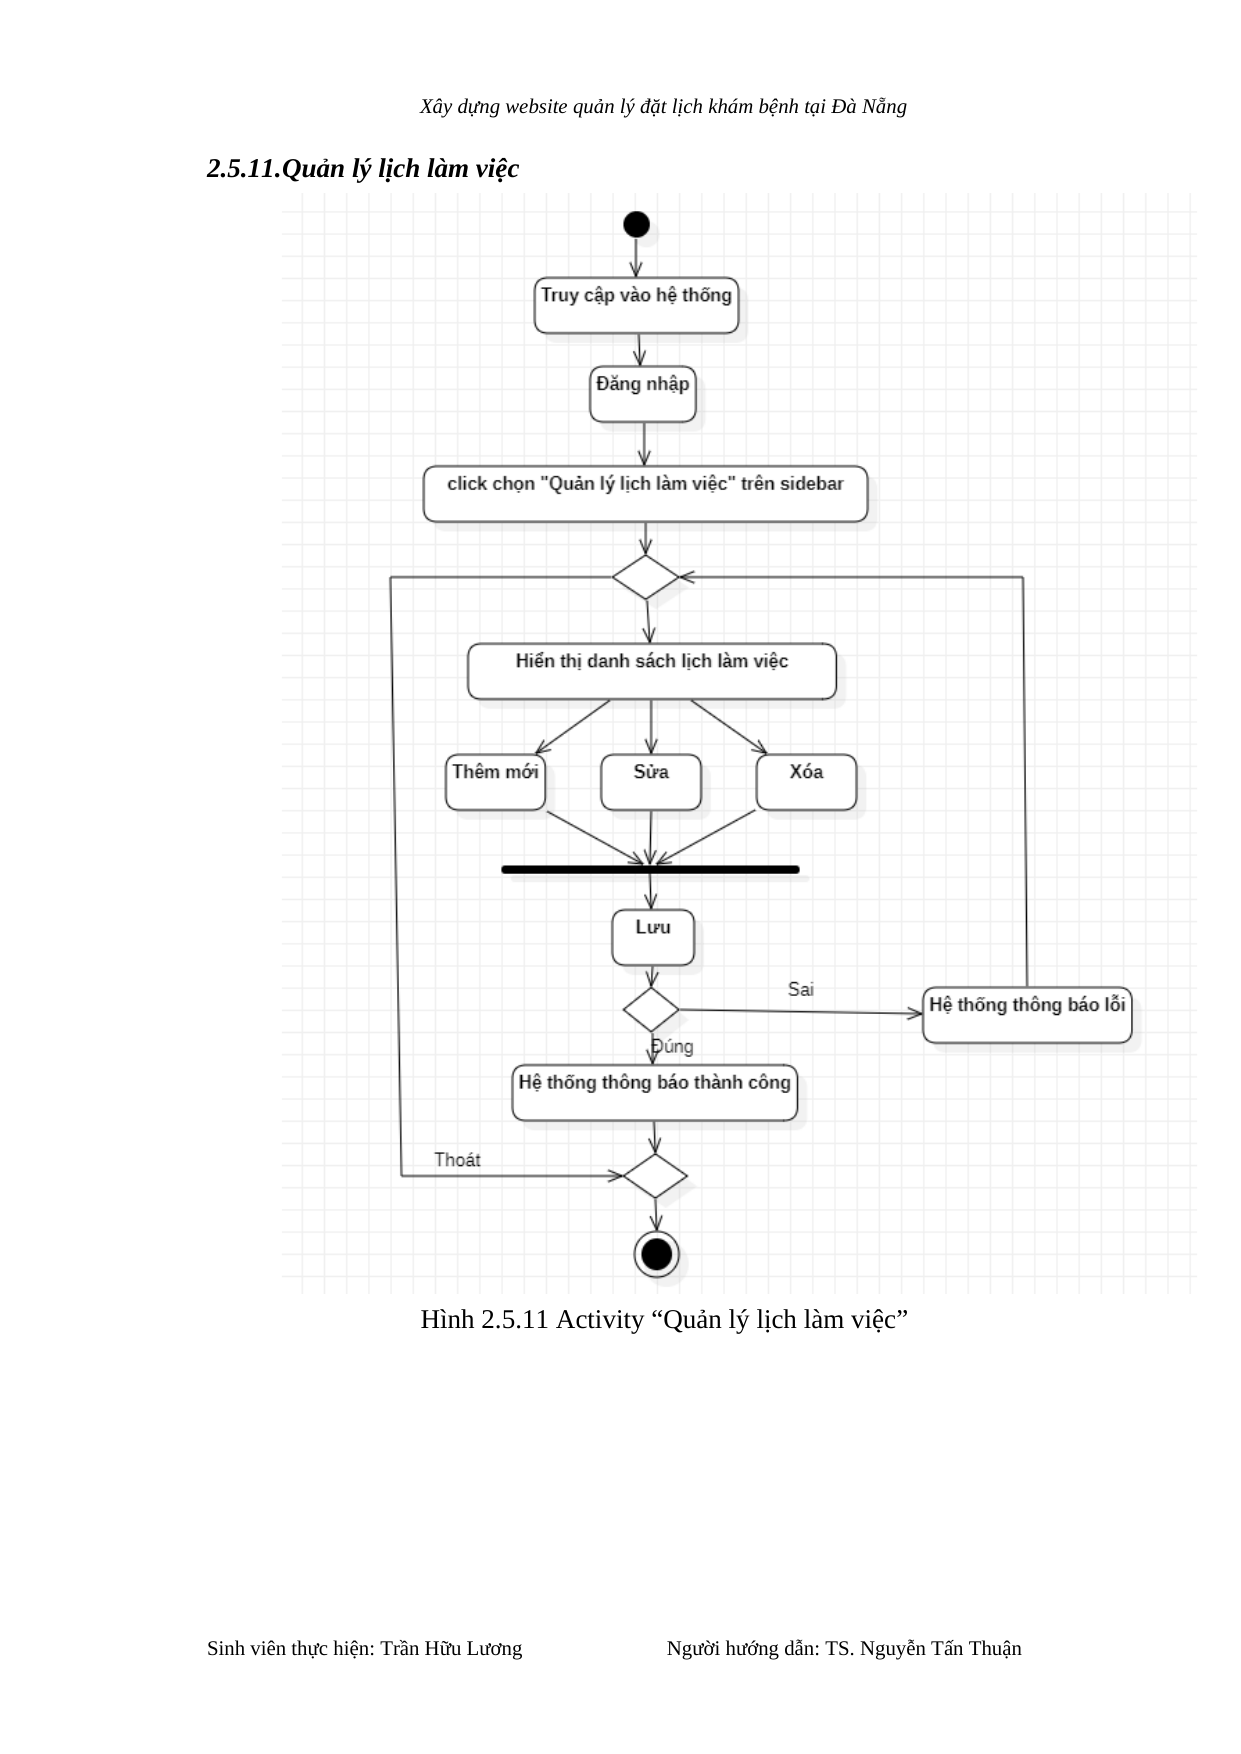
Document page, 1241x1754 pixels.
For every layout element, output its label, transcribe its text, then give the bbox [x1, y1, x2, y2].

picture [281, 193, 1198, 1294]
text Hình 2.5.11 Activity “Quản lý lịch làm việc” [207, 1303, 1122, 1334]
